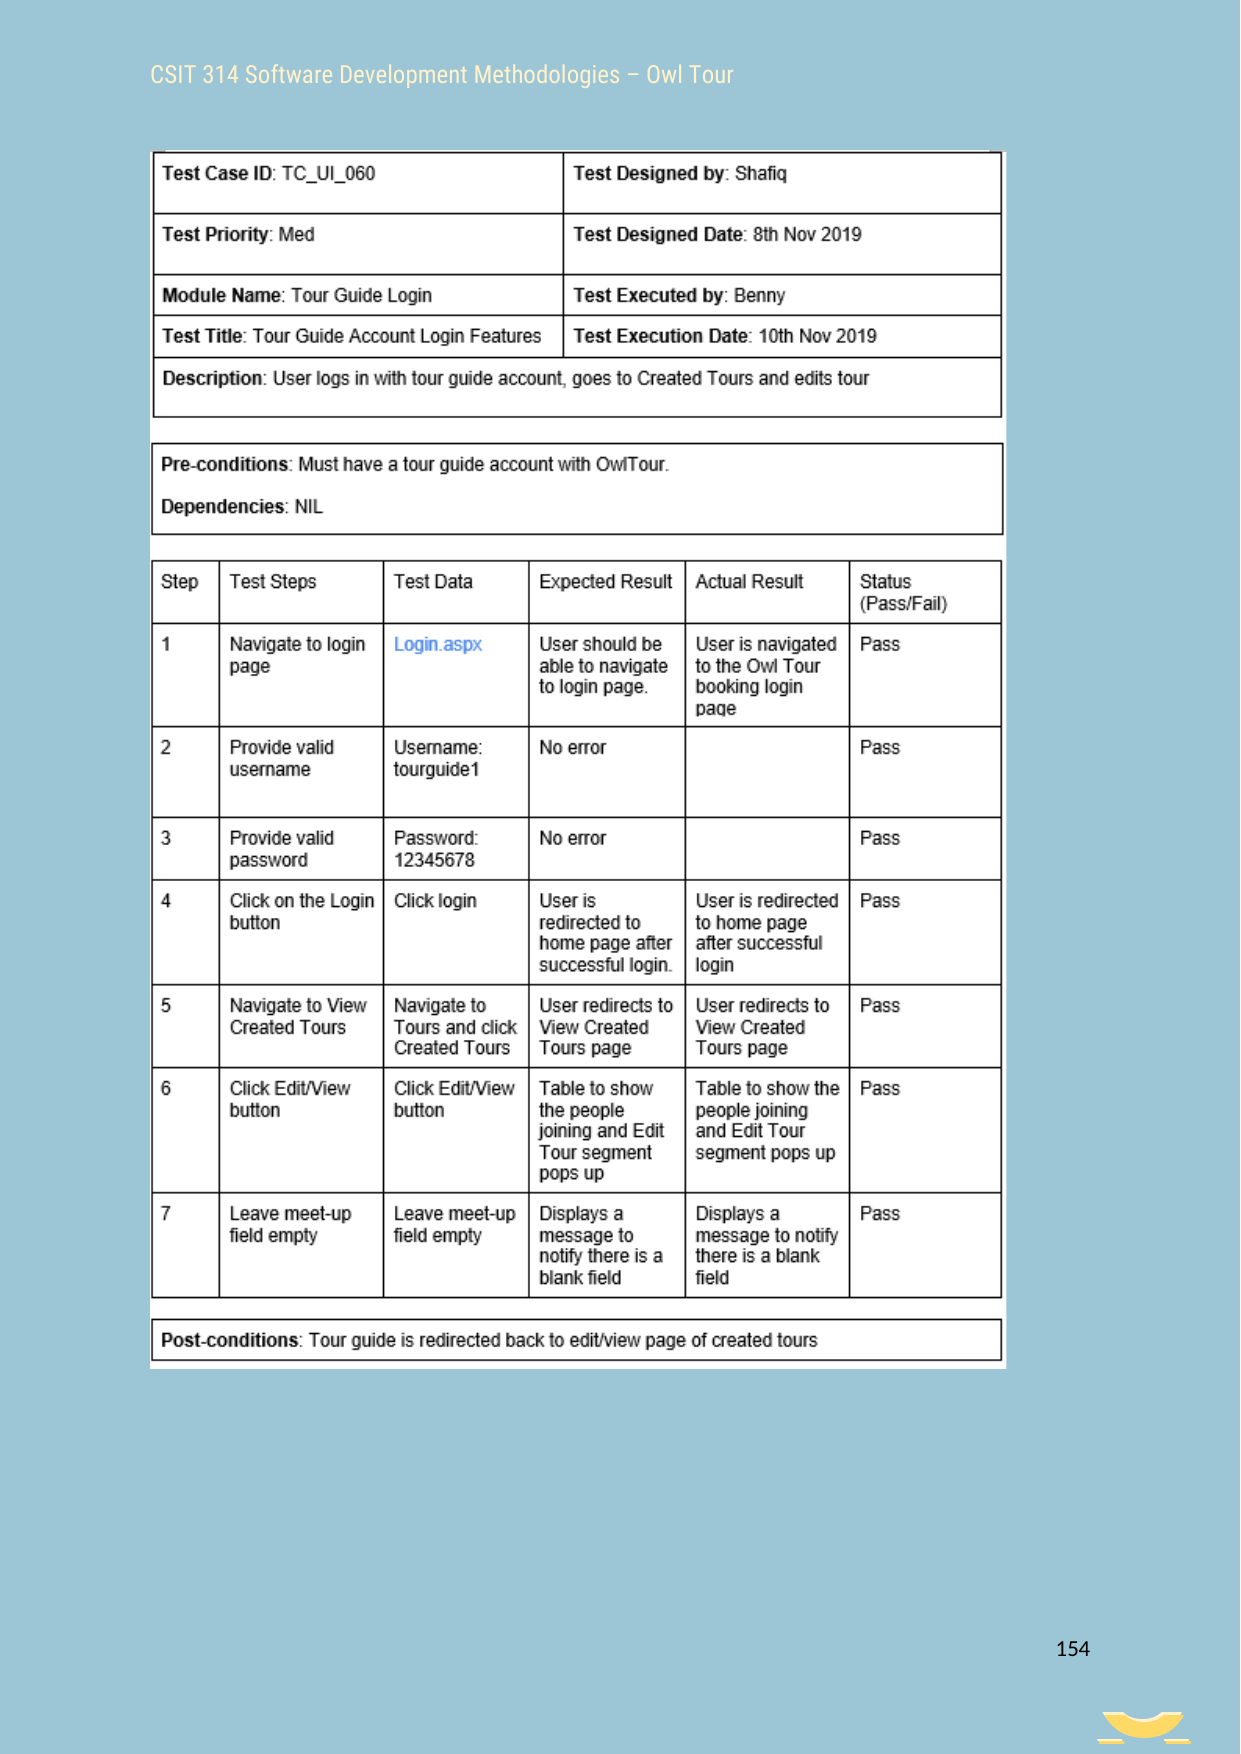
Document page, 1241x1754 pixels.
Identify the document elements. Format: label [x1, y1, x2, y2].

picture [150, 150, 1007, 1369]
